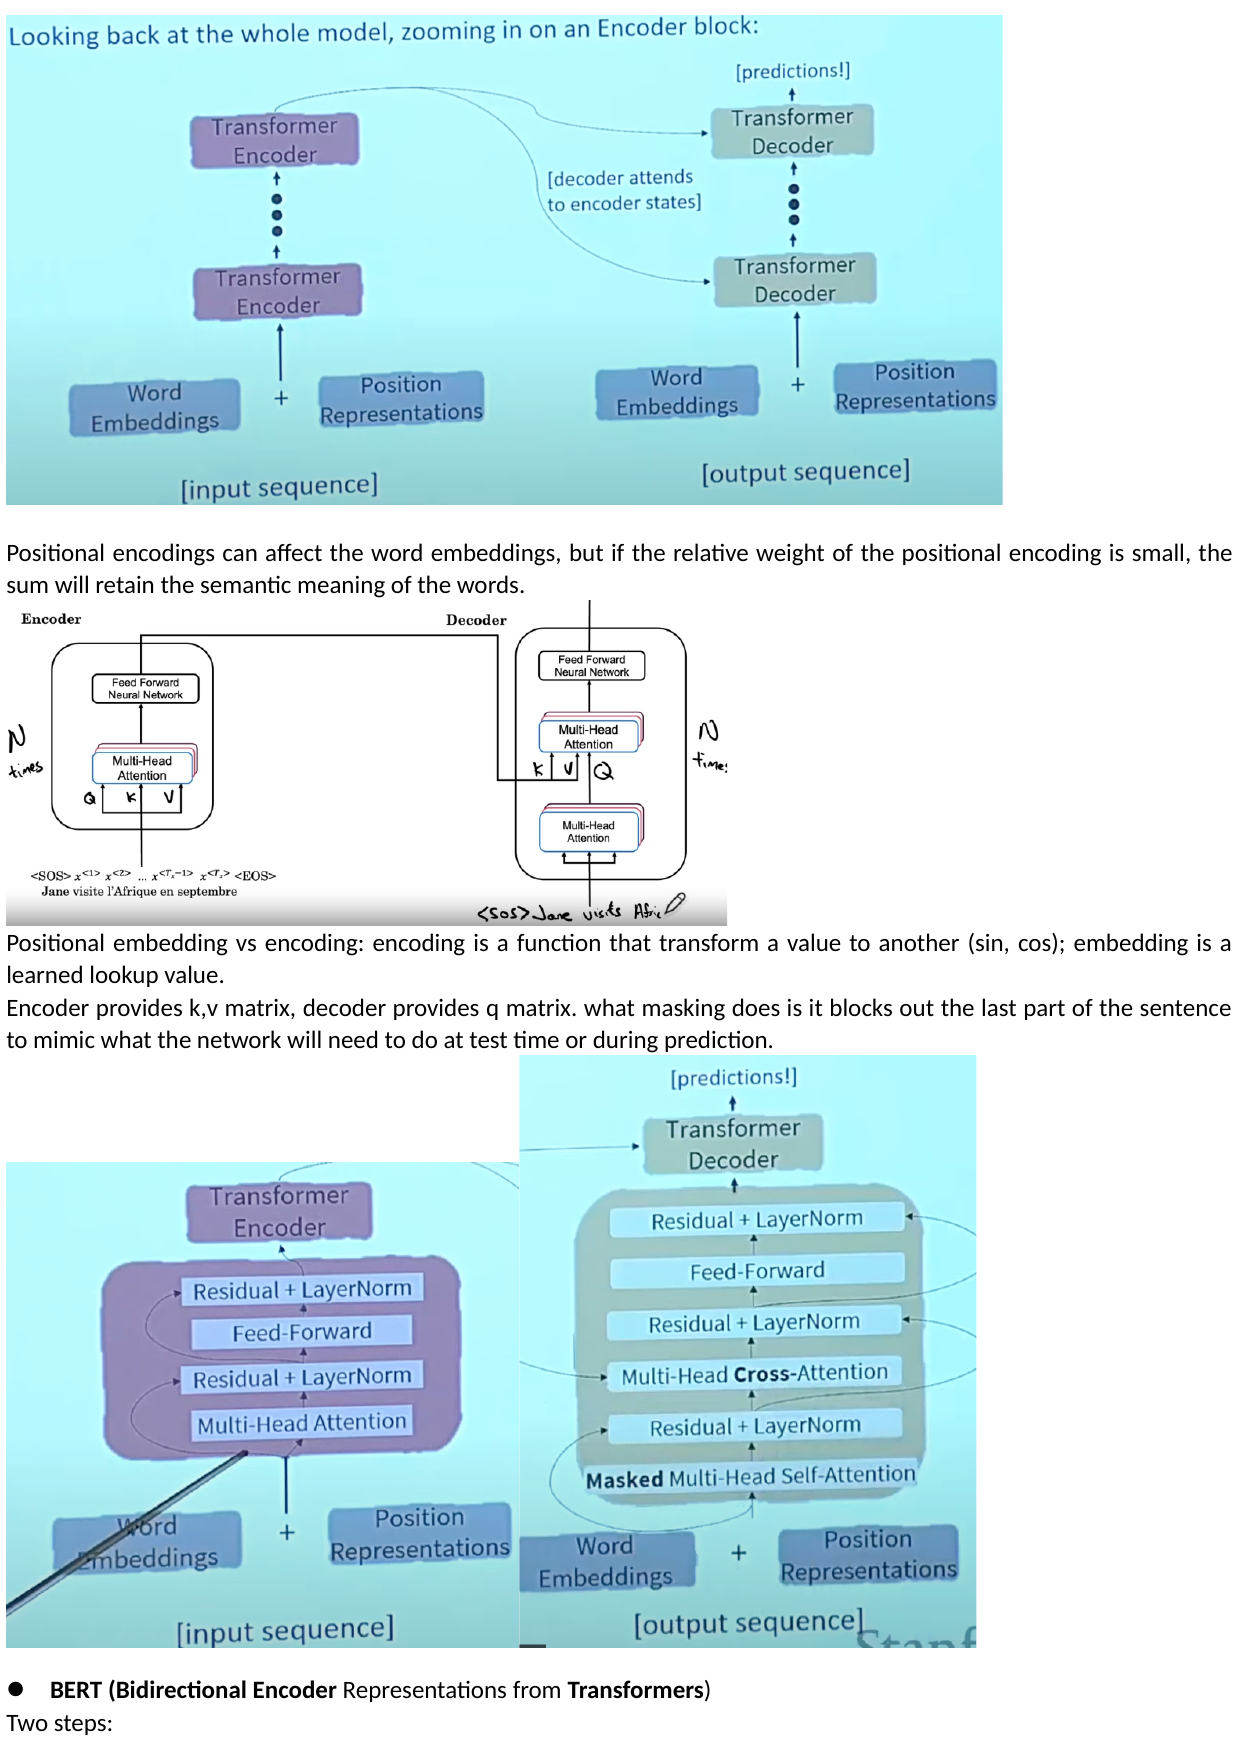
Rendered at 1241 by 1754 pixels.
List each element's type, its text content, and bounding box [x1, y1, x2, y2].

list Two steps: [6, 1706, 1234, 1738]
picture [6, 15, 1003, 505]
text Encoder provides k,v matrix, decoder provides q matrix. what masking does is it blocks out the last part of the sentence to mimic what the network will need to do at test time or during prediction. [6, 991, 1234, 1056]
text Positional encodings can affect the word embeddings, but if the relative weight of the positional encoding is small, the sum will retain the semantic meaning of the words. [6, 536, 1234, 601]
picture [6, 1055, 977, 1648]
list BERT (Bidirectional Encoder Representations from Transformers) [6, 1673, 1234, 1706]
picture [6, 600, 728, 926]
text Positional embedding vs encoding: encoding is a function that transform a value to another (sin, cos); embedding is a learned lookup value. [6, 926, 1234, 991]
